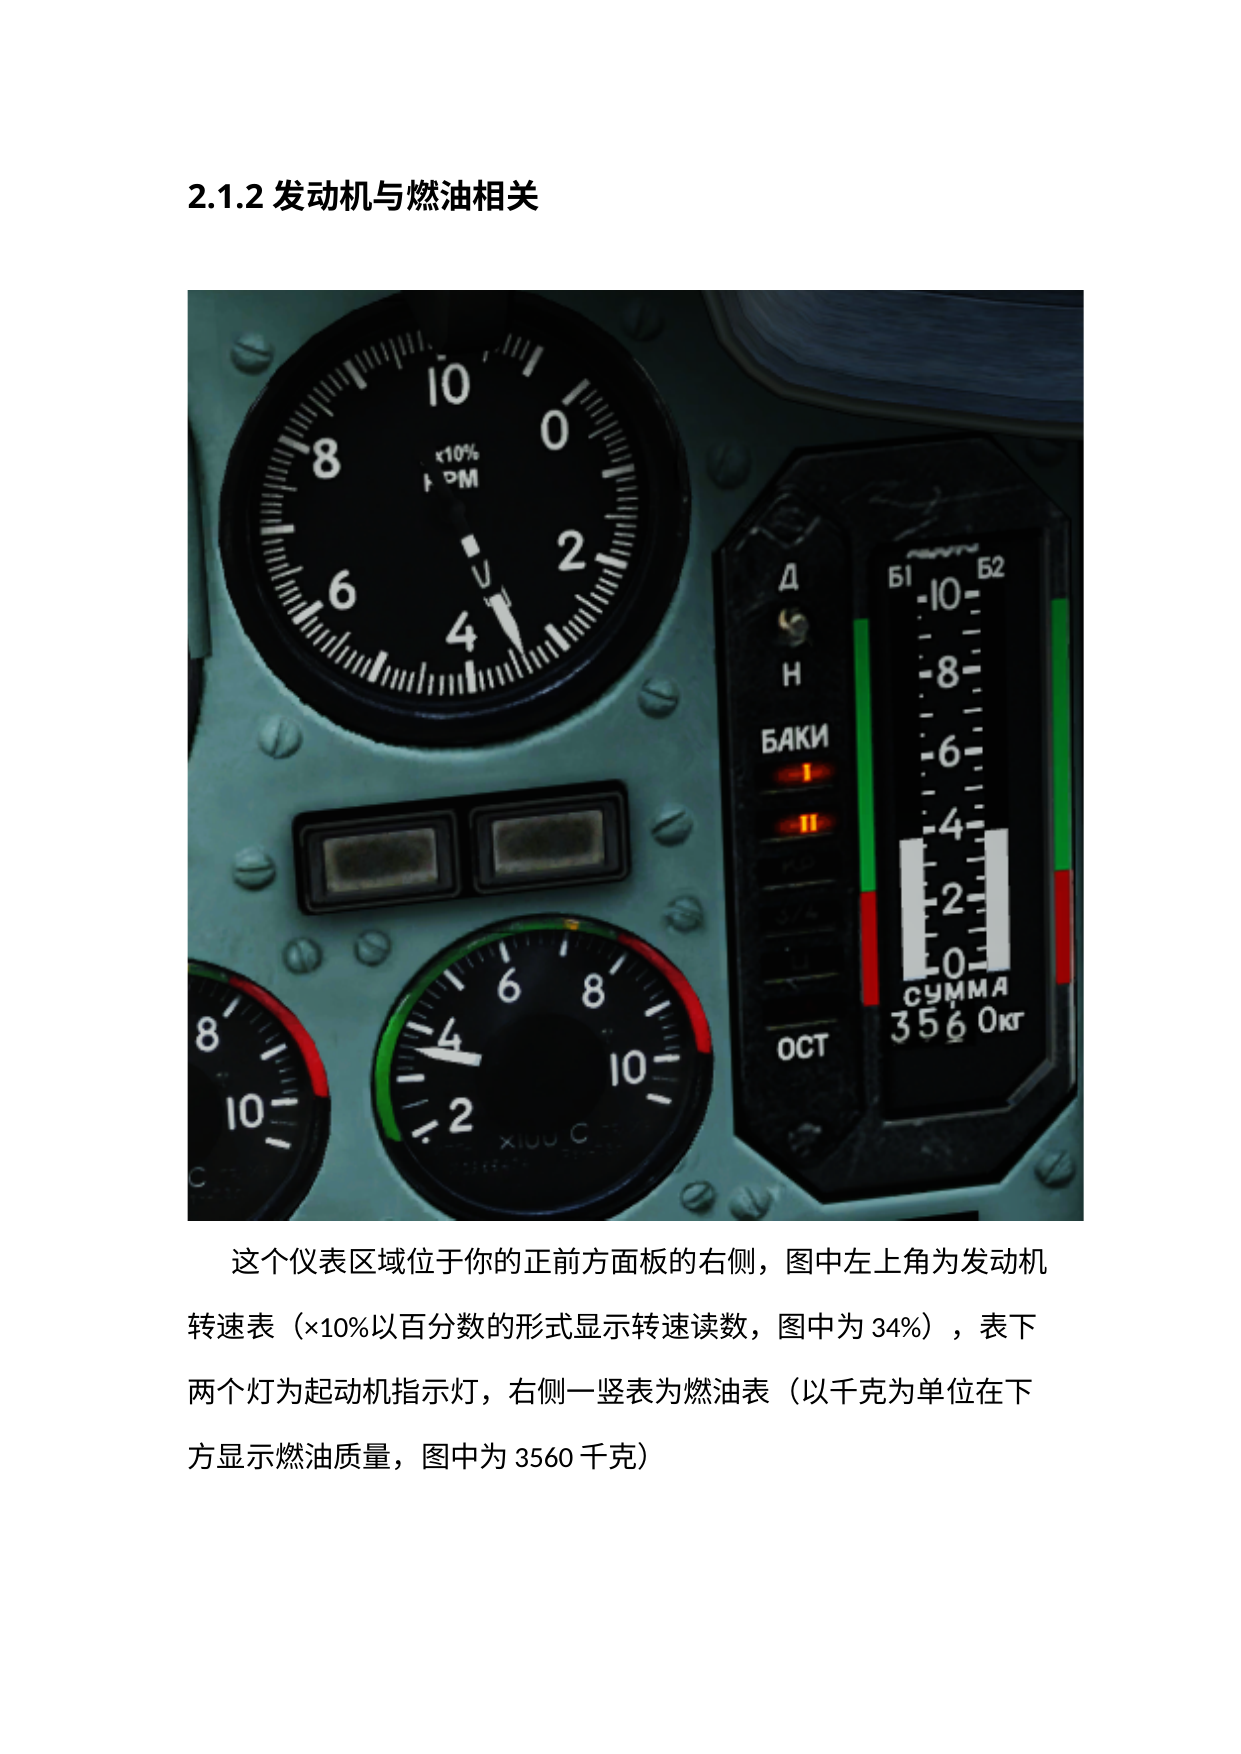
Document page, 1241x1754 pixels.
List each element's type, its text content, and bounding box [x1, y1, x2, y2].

subtitle 2.1.2 发动机与燃油相关 [187, 162, 1053, 227]
text 这个仪表区域位于你的正前方面板的右侧，图中左上角为发动机转速表（×10%以百分数的形式显示转速读数，图中为34%），表下两个灯为起动机指示灯，右侧一竖表为燃油表（以千克为单位在下方显示燃油质量，图中为3560千克） [187, 1227, 1053, 1487]
